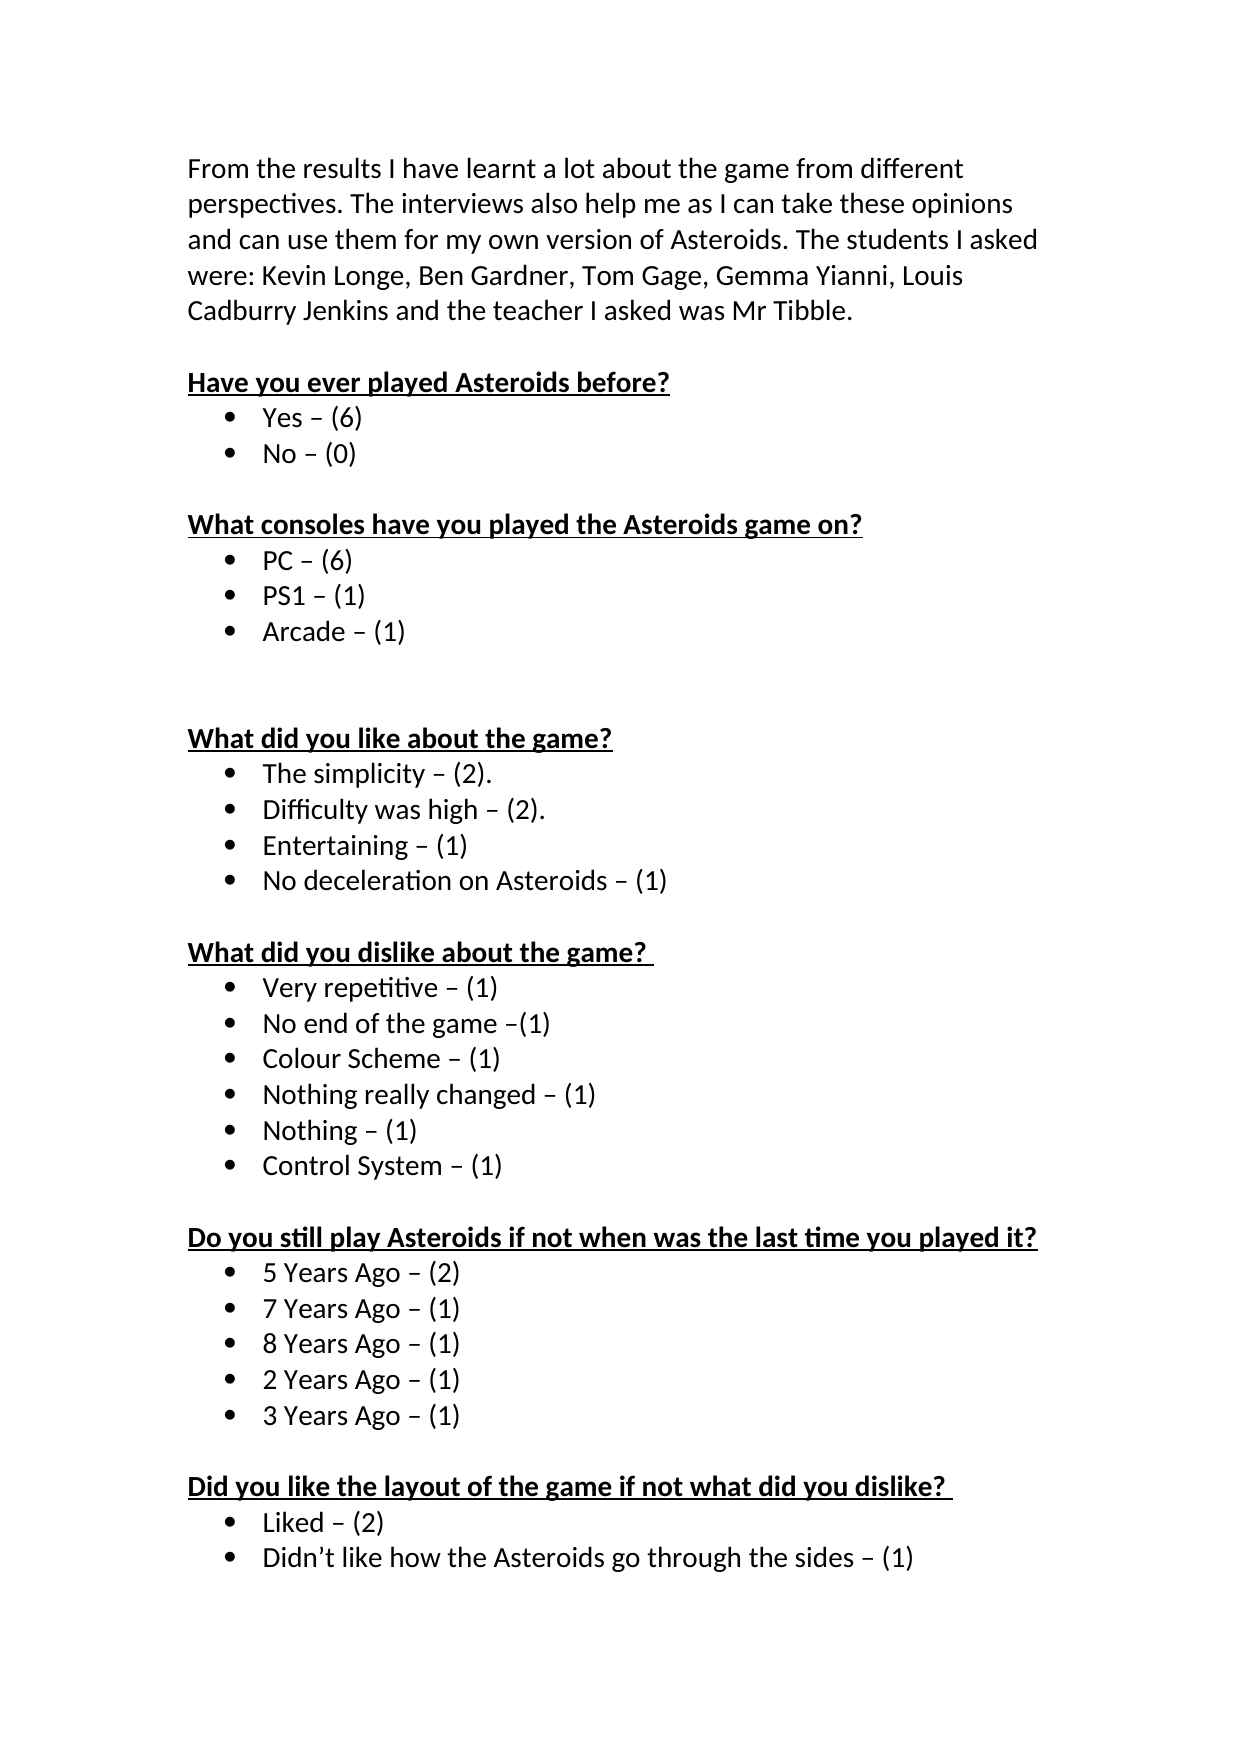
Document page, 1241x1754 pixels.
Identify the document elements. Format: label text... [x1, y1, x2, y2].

text From the results I have learnt a lot about the game from different perspectives. The interviews also help me as I can take these opinions and can use them for my own version of Asteroids. The students I asked were: Kevin Longe, Ben Gardner, Tom Gage, Gemma Yianni, Louis Cadburry Jenkins and the teacher I asked was Mr Tibble. [187, 150, 1053, 328]
list Liked – (2) [225, 1504, 1053, 1539]
text Do you still play Asteroids if not when was the last time you played it? [187, 1219, 1053, 1254]
text Did you like the layout of the game if not what did you dislike? [187, 1468, 1053, 1504]
list Entertaining – (1) [225, 827, 1053, 862]
text What did you dislike about the game? [187, 934, 1053, 969]
list No end of the game –(1) [225, 1005, 1053, 1041]
text What consoles have you played the Asteroids game on? [187, 506, 1053, 542]
text Have you ever played Asteroids before? [187, 364, 1053, 399]
list Nothing really changed – (1) [225, 1076, 1053, 1112]
list PS1 – (1) [225, 577, 1053, 613]
list Very repetitive – (1) [225, 969, 1053, 1005]
list No deceleration on Asteroids – (1) [225, 862, 1053, 898]
list 8 Years Ago – (1) [225, 1326, 1053, 1361]
text What did you like about the game? [187, 720, 1053, 756]
list Arcade – (1) [225, 613, 1053, 649]
list 3 Years Ago – (1) [225, 1397, 1053, 1432]
list 5 Years Ago – (2) [225, 1254, 1053, 1290]
list No – (0) [225, 435, 1053, 471]
list PC – (6) [225, 542, 1053, 577]
list The simplicity – (2). [225, 756, 1053, 791]
list Colour Scheme – (1) [225, 1041, 1053, 1076]
list Control System – (1) [225, 1147, 1053, 1183]
list 7 Years Ago – (1) [225, 1290, 1053, 1326]
list 2 Years Ago – (1) [225, 1361, 1053, 1397]
list Yes – (6) [225, 399, 1053, 435]
list Didn’t like how the Asteroids go through the sides – (1) [225, 1539, 1053, 1575]
list Difficulty was high – (2). [225, 791, 1053, 827]
list Nothing – (1) [225, 1112, 1053, 1147]
